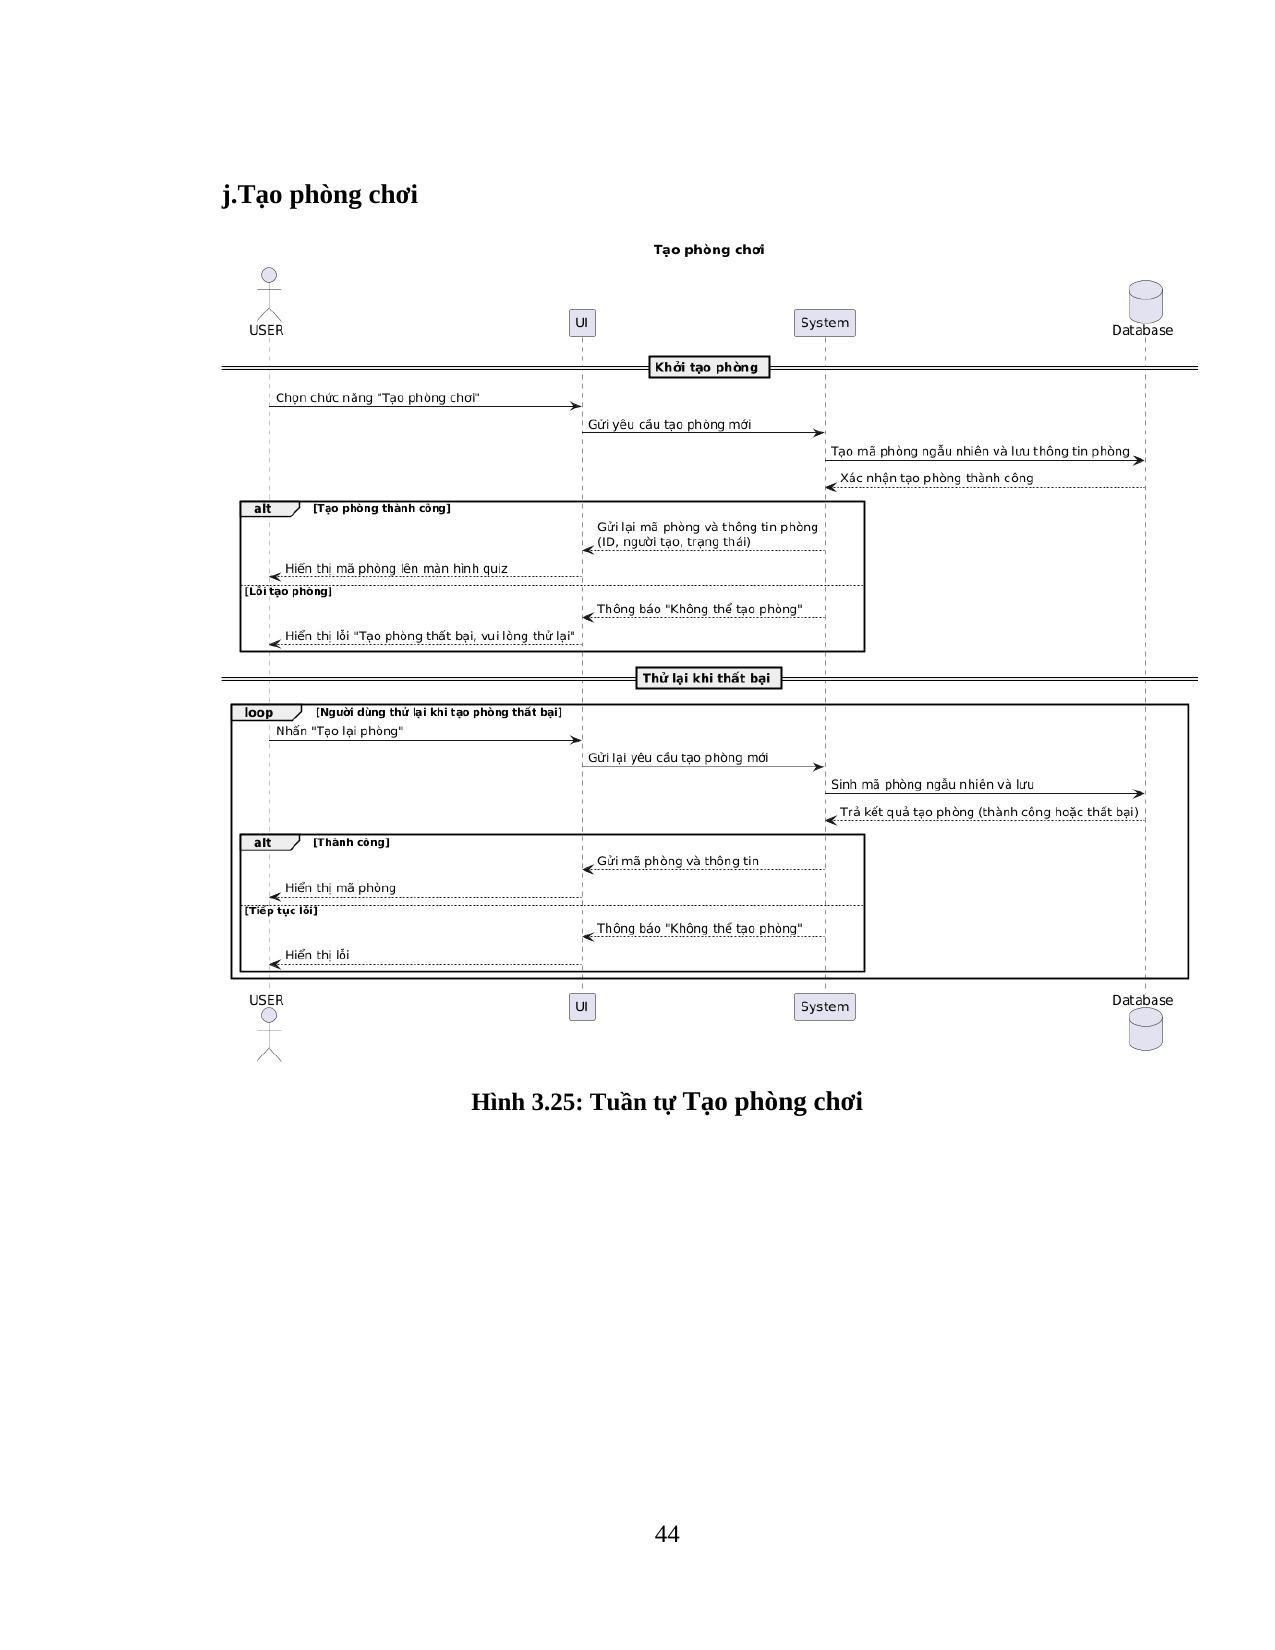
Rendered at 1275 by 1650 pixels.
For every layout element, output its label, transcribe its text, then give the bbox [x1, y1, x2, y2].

text j.Tạo phòng chơi [177, 178, 1157, 209]
text Hình 3.25: Tuần tự Tạo phòng chơi [177, 1085, 1157, 1116]
picture [221, 228, 1202, 1066]
